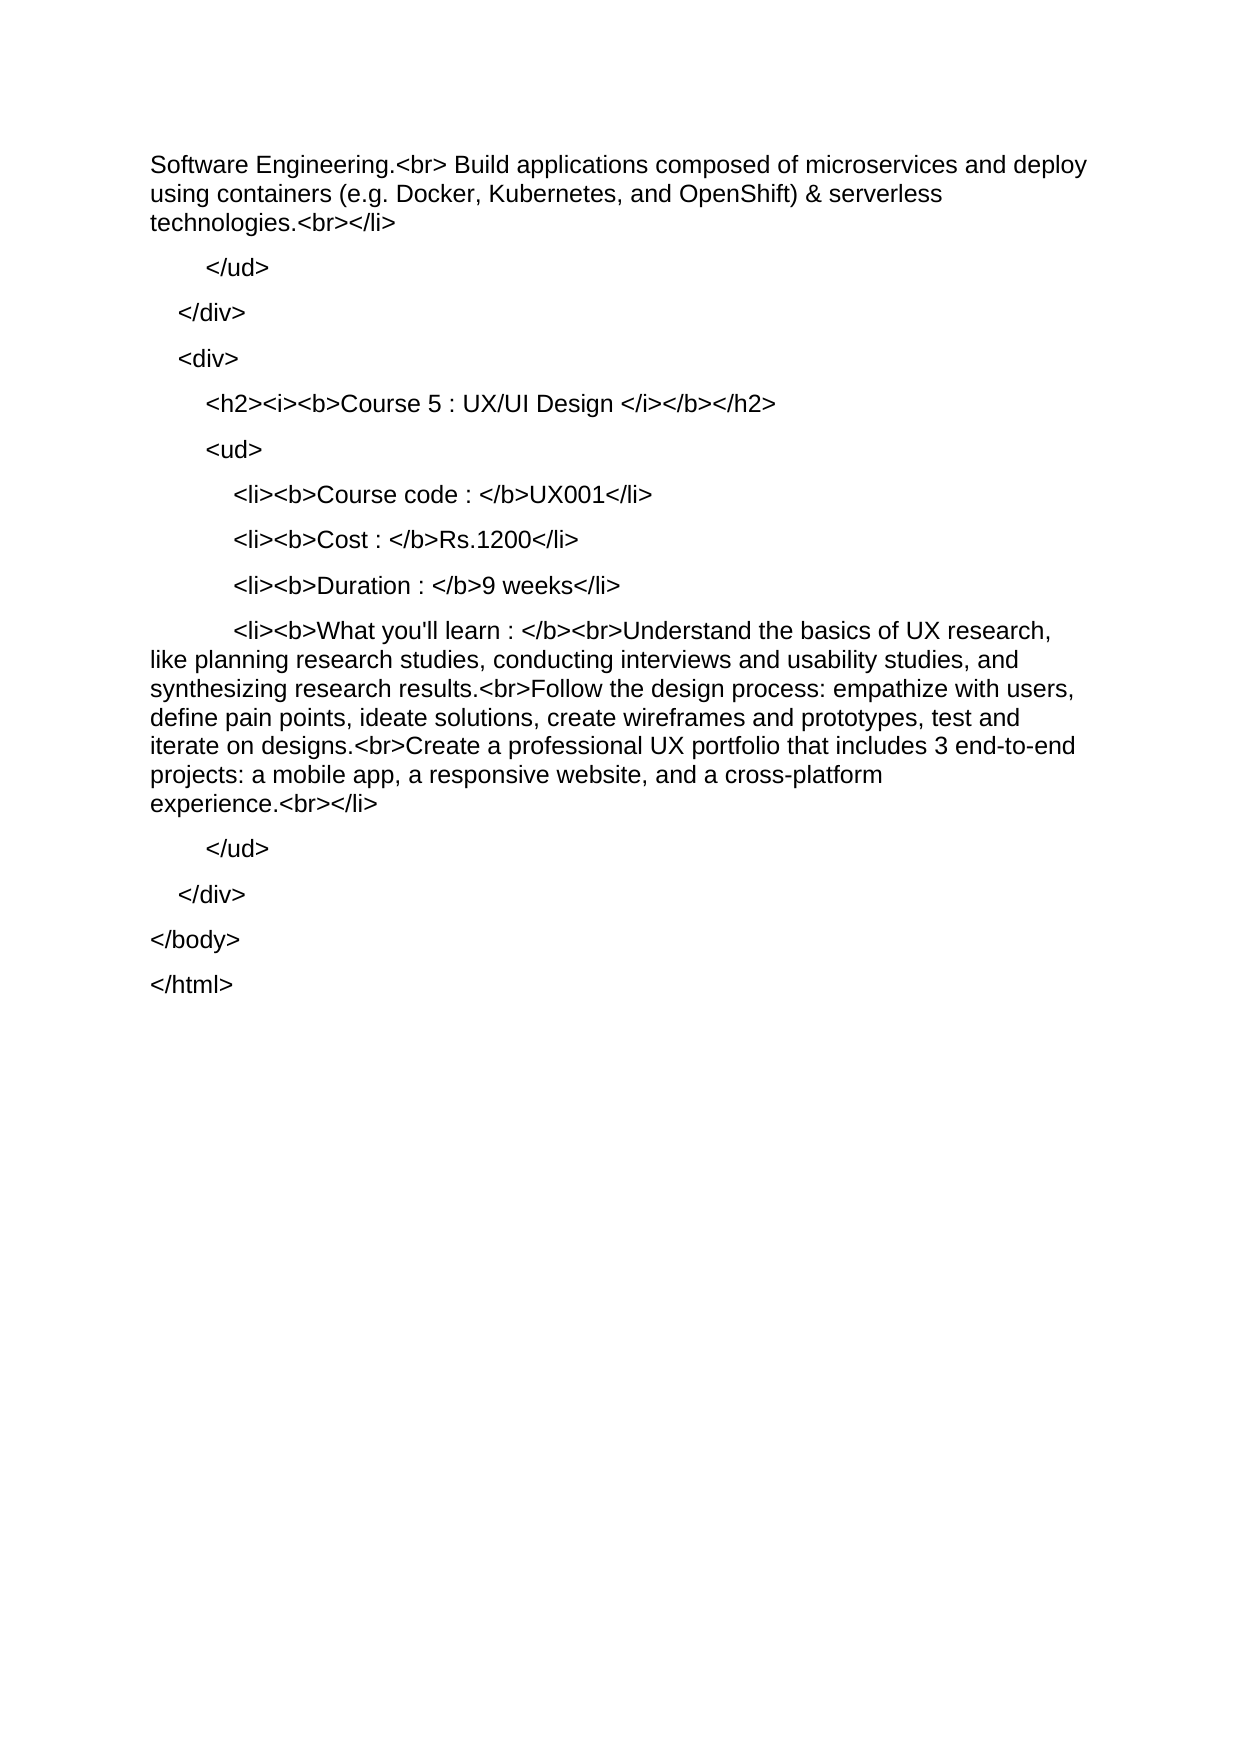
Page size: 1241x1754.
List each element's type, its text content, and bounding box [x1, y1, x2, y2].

text <li><b>What you'll learn : </b><br>Understand the basics of UX research, like planning research studies, conducting interviews and usability studies, and synthesizing research results.<br>Follow the design process: empathize with users, define pain points, ideate solutions, create wireframes and prototypes, test and iterate on designs.<br>Create a professional UX portfolio that includes 3 end-to-end projects: a mobile app, a responsive website, and a cross-platform experience.<br></li> [150, 616, 1090, 817]
text </div> [150, 298, 1090, 327]
text <li><b>Course code : </b>UX001</li> [150, 480, 1090, 509]
text <li><b>Cost : </b>Rs.1200</li> [150, 525, 1090, 554]
text <div> [150, 344, 1090, 372]
text </ud> [150, 253, 1090, 282]
text </html> [150, 970, 1090, 999]
text <h2><i><b>Course 5 : UX/UI Design </i></b></h2> [150, 389, 1090, 418]
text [150, 150, 1090, 236]
text </ud> [150, 834, 1090, 863]
text </div> [150, 879, 1090, 908]
text <ud> [150, 434, 1090, 463]
text <li><b>Duration : </b>9 weeks</li> [150, 571, 1090, 599]
text </body> [150, 925, 1090, 954]
